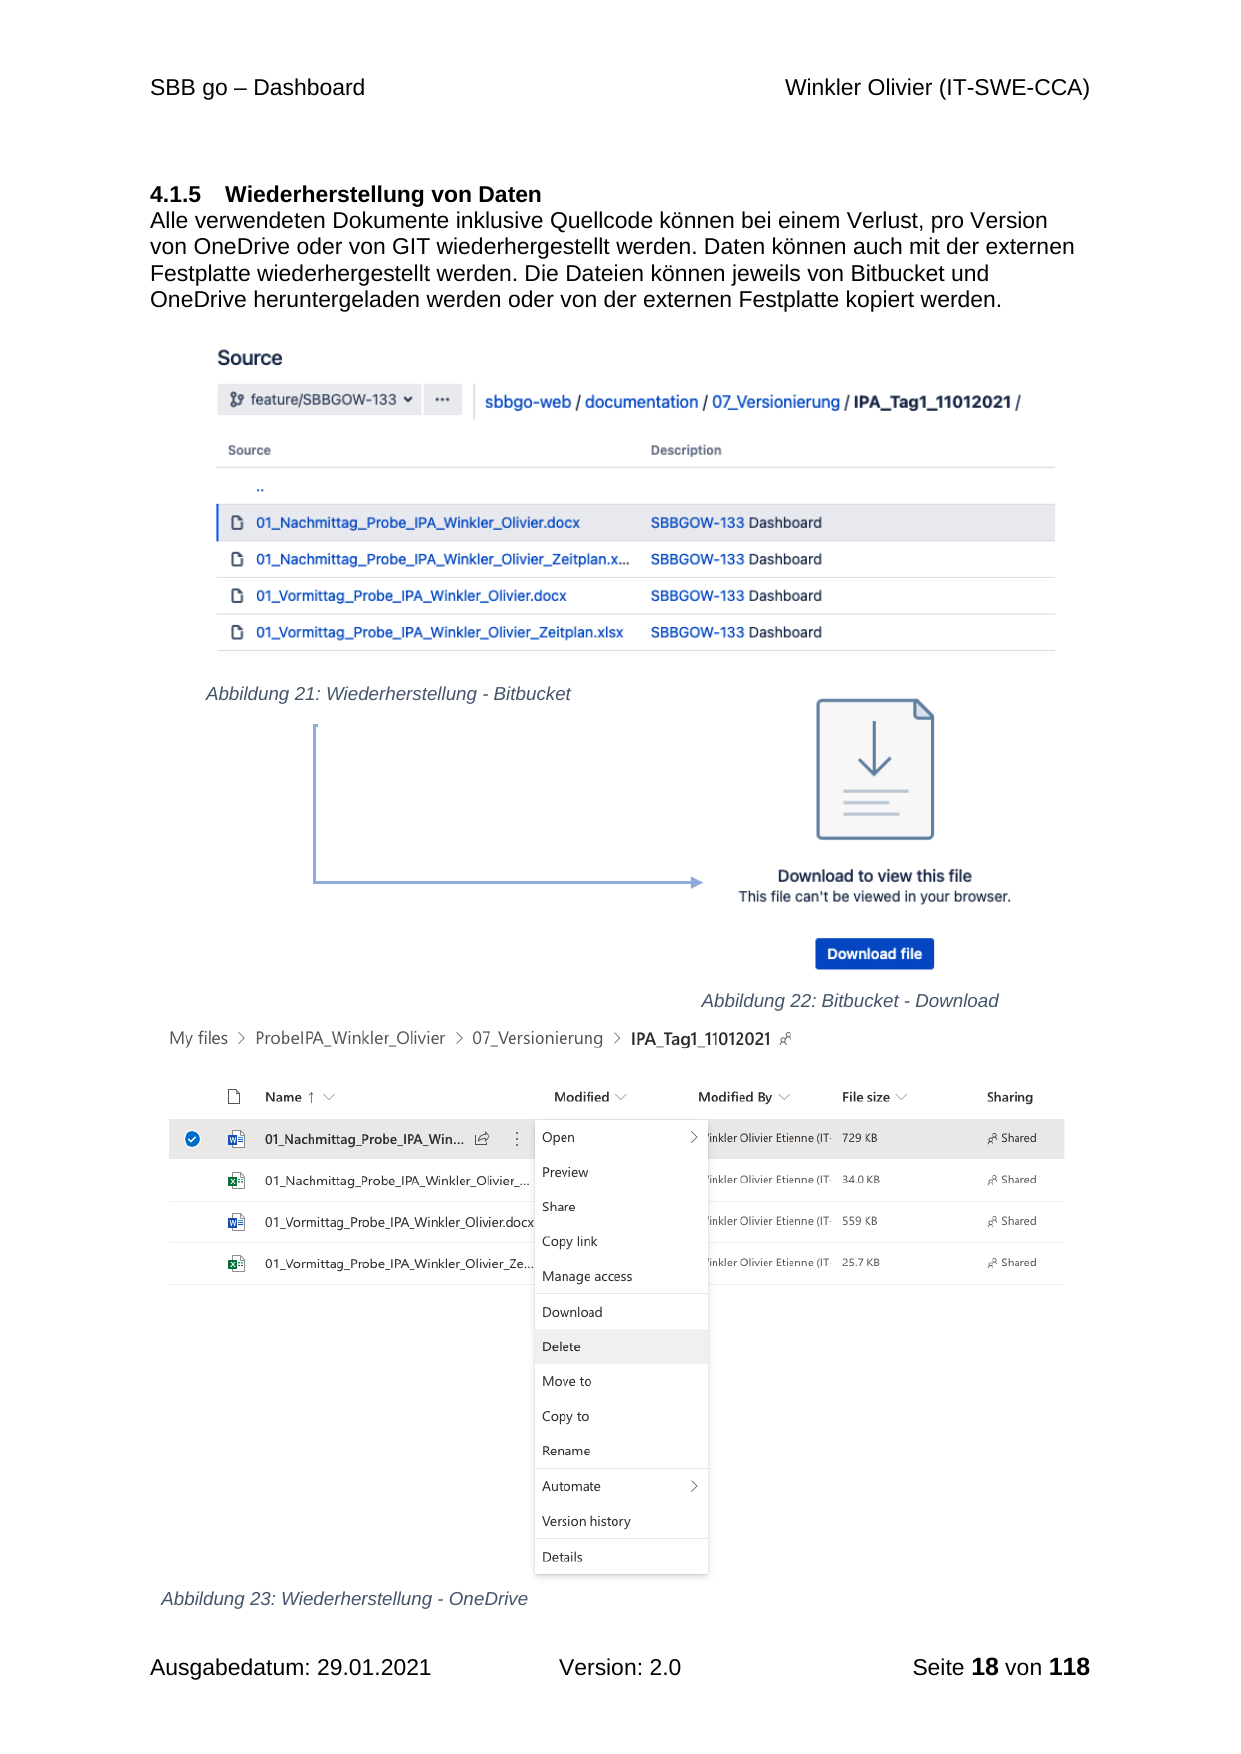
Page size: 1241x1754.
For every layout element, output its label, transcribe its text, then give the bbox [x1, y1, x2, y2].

picture [701, 672, 1055, 978]
text Alle verwendeten Dokumente inklusive Quellcode können bei einem Verlust, pro Version von OneDrive oder von GIT wiederhergestellt werden. Daten können auch mit der externen Festplatte wiederhergestellt werden. Die Dateien können jeweils von Bitbucket und OneDrive heruntergeladen werden oder von der externen Festplatte kopiert werden. [150, 207, 1090, 312]
subtitle Wiederherstellung von Daten [150, 181, 1090, 207]
picture [161, 1020, 1064, 1586]
picture [206, 341, 1055, 671]
